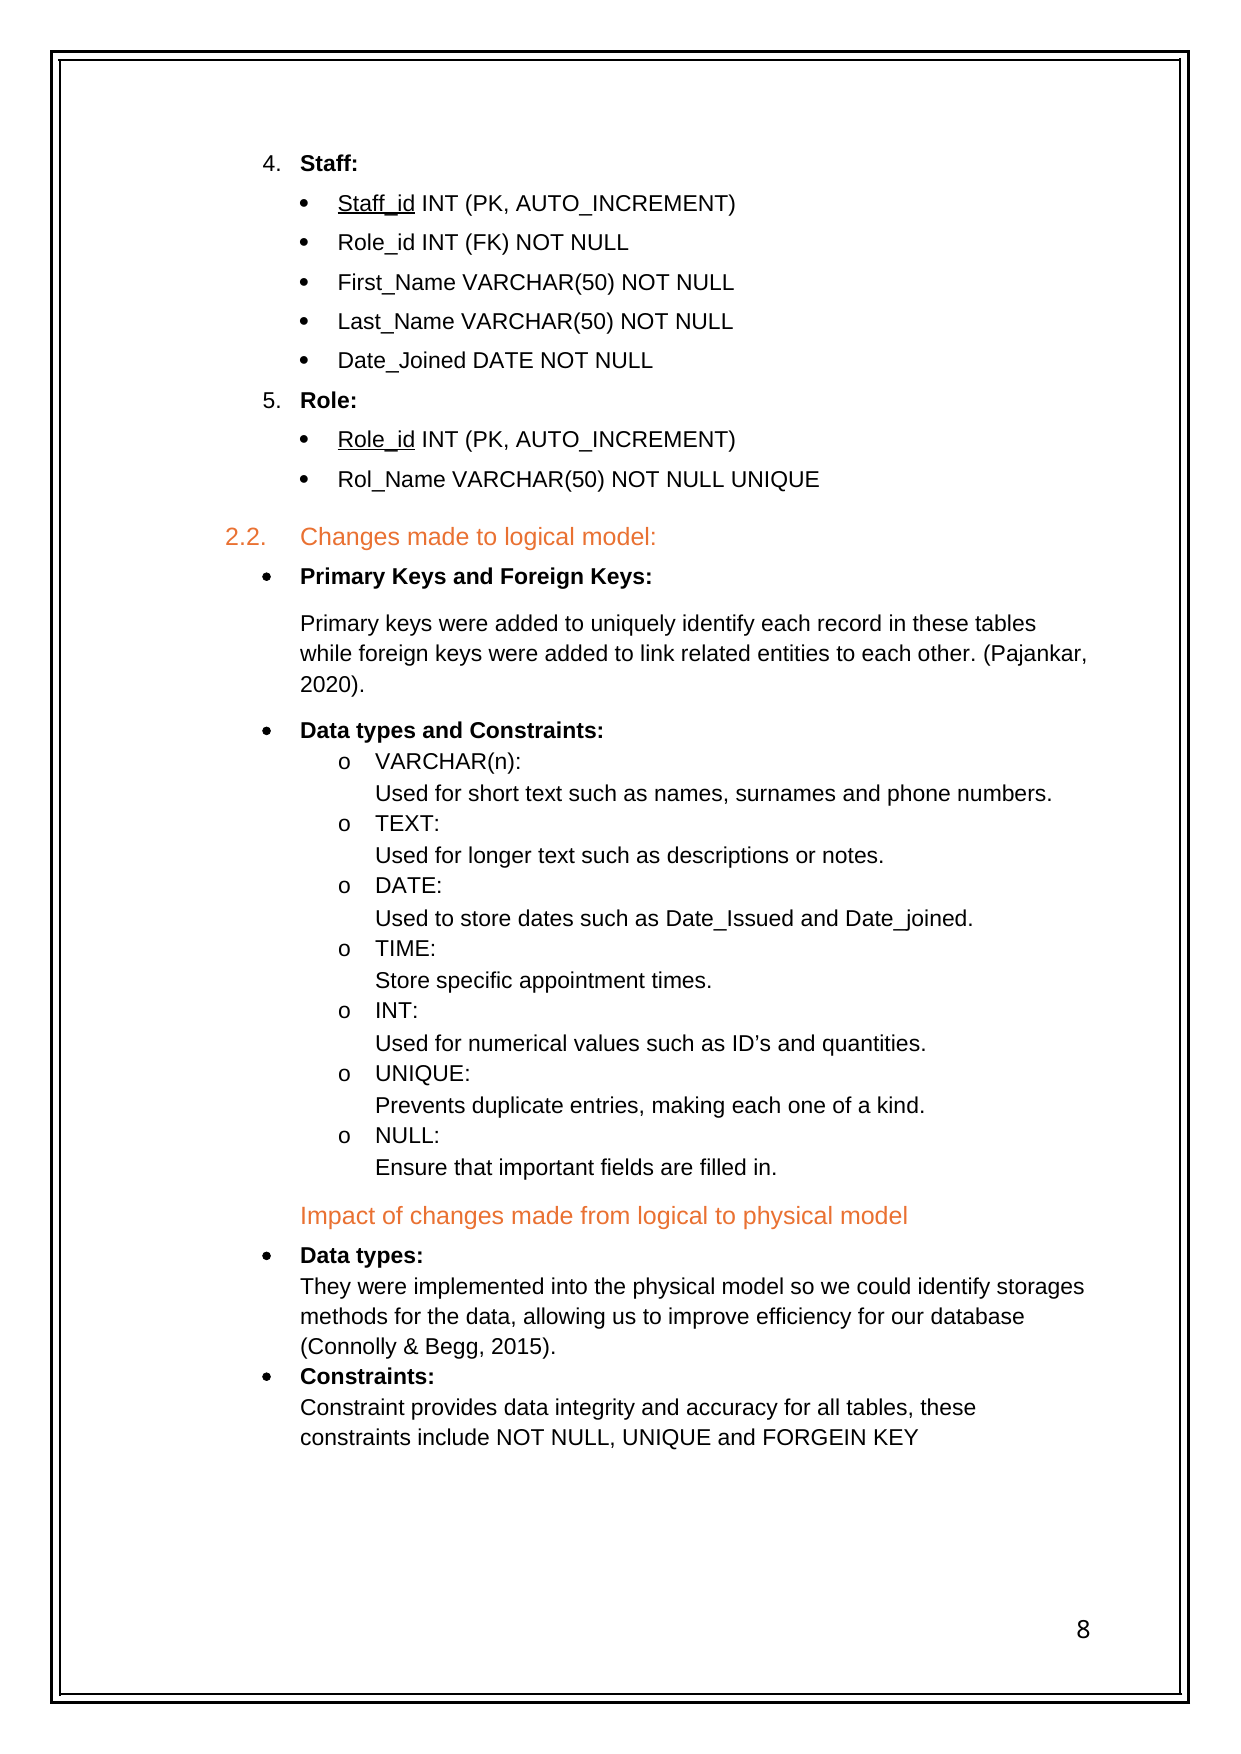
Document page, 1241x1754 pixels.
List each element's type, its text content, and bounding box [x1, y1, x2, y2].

list Staff: [262, 150, 1090, 176]
subtitle Impact of changes made from logical to physical model [300, 1201, 1090, 1230]
list Data types and Constraints: [262, 717, 1090, 744]
list Last_Name VARCHAR(50) NOT NULL [300, 308, 1090, 334]
list Role_id INT (FK) NOT NULL [300, 229, 1090, 255]
list Constraint provides data integrity and accuracy for all tables, these constraints include NOT NULL, UNIQUE and FORGEIN KEY [300, 1393, 1090, 1450]
list VARCHAR(n): Used for short text such as names, surnames and phone numbers. [337, 748, 1090, 806]
list DATE: Used to store dates such as Date_Issued and Date_joined. [337, 872, 1090, 931]
list Role_id INT (PK, AUTO_INCREMENT) [300, 426, 1090, 453]
list UNIQUE: Prevents duplicate entries, making each one of a kind. [337, 1060, 1090, 1118]
list First_Name VARCHAR(50) NOT NULL [300, 268, 1090, 295]
list Data types: [262, 1242, 1090, 1269]
list INT: Used for numerical values such as ID’s and quantities. [337, 997, 1090, 1056]
list NULL: Ensure that important fields are filled in. [337, 1122, 1090, 1181]
list Constraints: [262, 1363, 1090, 1390]
list Rol_Name VARCHAR(50) NOT NULL UNIQUE [300, 466, 1090, 492]
list TIME: Store specific appointment times. [337, 935, 1090, 993]
list Staff_id INT (PK, AUTO_INCREMENT) [300, 189, 1090, 216]
subtitle Changes made to logical model: [225, 522, 1090, 551]
list Date_Joined DATE NOT NULL [300, 347, 1090, 374]
list Primary Keys and Foreign Keys: [262, 563, 1090, 590]
text Primary keys were added to uniquely identify each record in these tables while foreign keys were added to link related entities to each other. . [300, 610, 1090, 697]
list Role: [262, 387, 1090, 413]
list TEXT: Used for longer text such as descriptions or notes. [337, 810, 1090, 869]
list They were implemented into the physical model so we could identify storages methods for the data, allowing us to improve efficiency for our database . [300, 1273, 1090, 1359]
